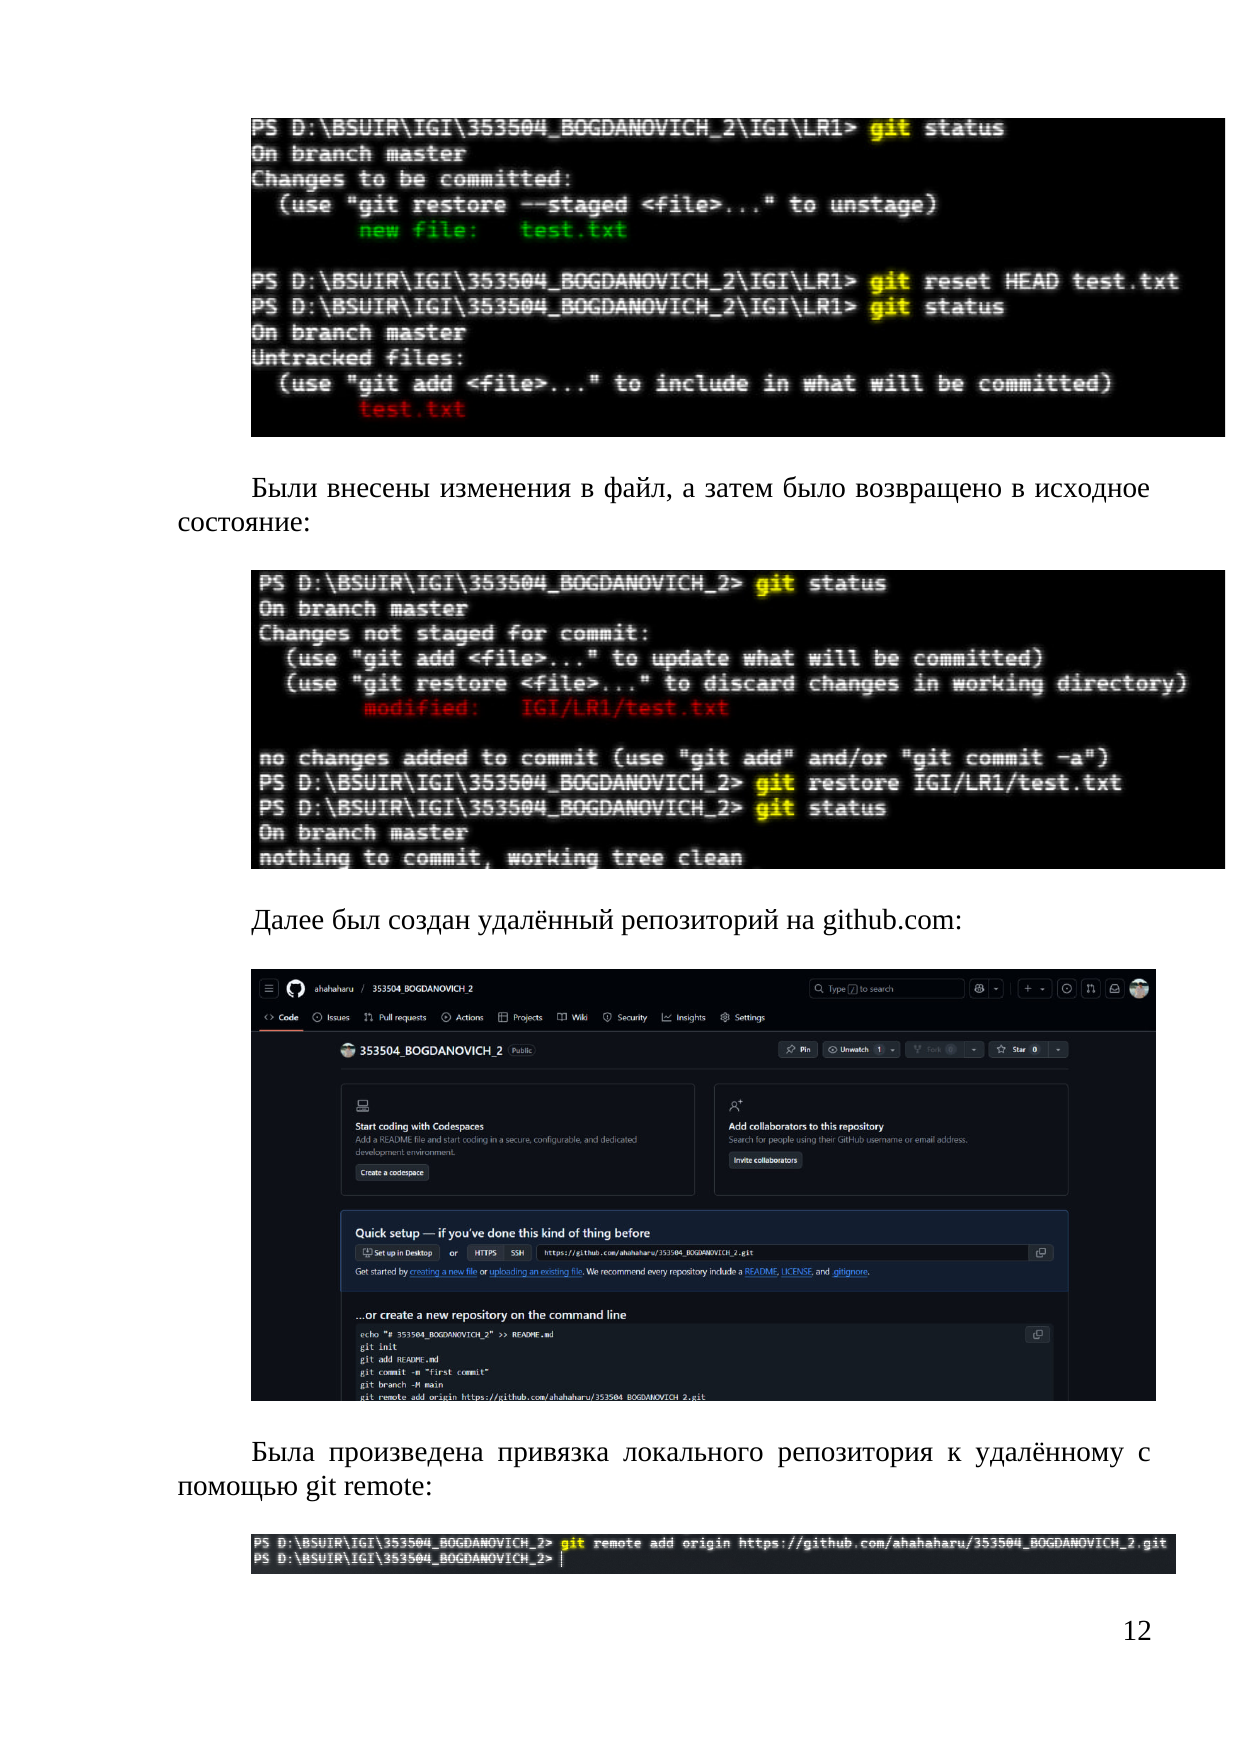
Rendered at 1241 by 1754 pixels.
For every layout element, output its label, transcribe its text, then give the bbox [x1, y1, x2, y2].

text Далее был создан удалённый репозиторий на github.com: [177, 902, 1152, 936]
text Были внесены изменения в файл, а затем было возвращено в исходное состояние: [177, 470, 1152, 537]
text Была произведена привязка локального репозитория к удалённому с помощью git remote: [177, 1434, 1152, 1501]
picture [251, 1534, 1176, 1574]
picture [251, 118, 1226, 437]
picture [251, 570, 1226, 869]
picture [251, 969, 1156, 1401]
